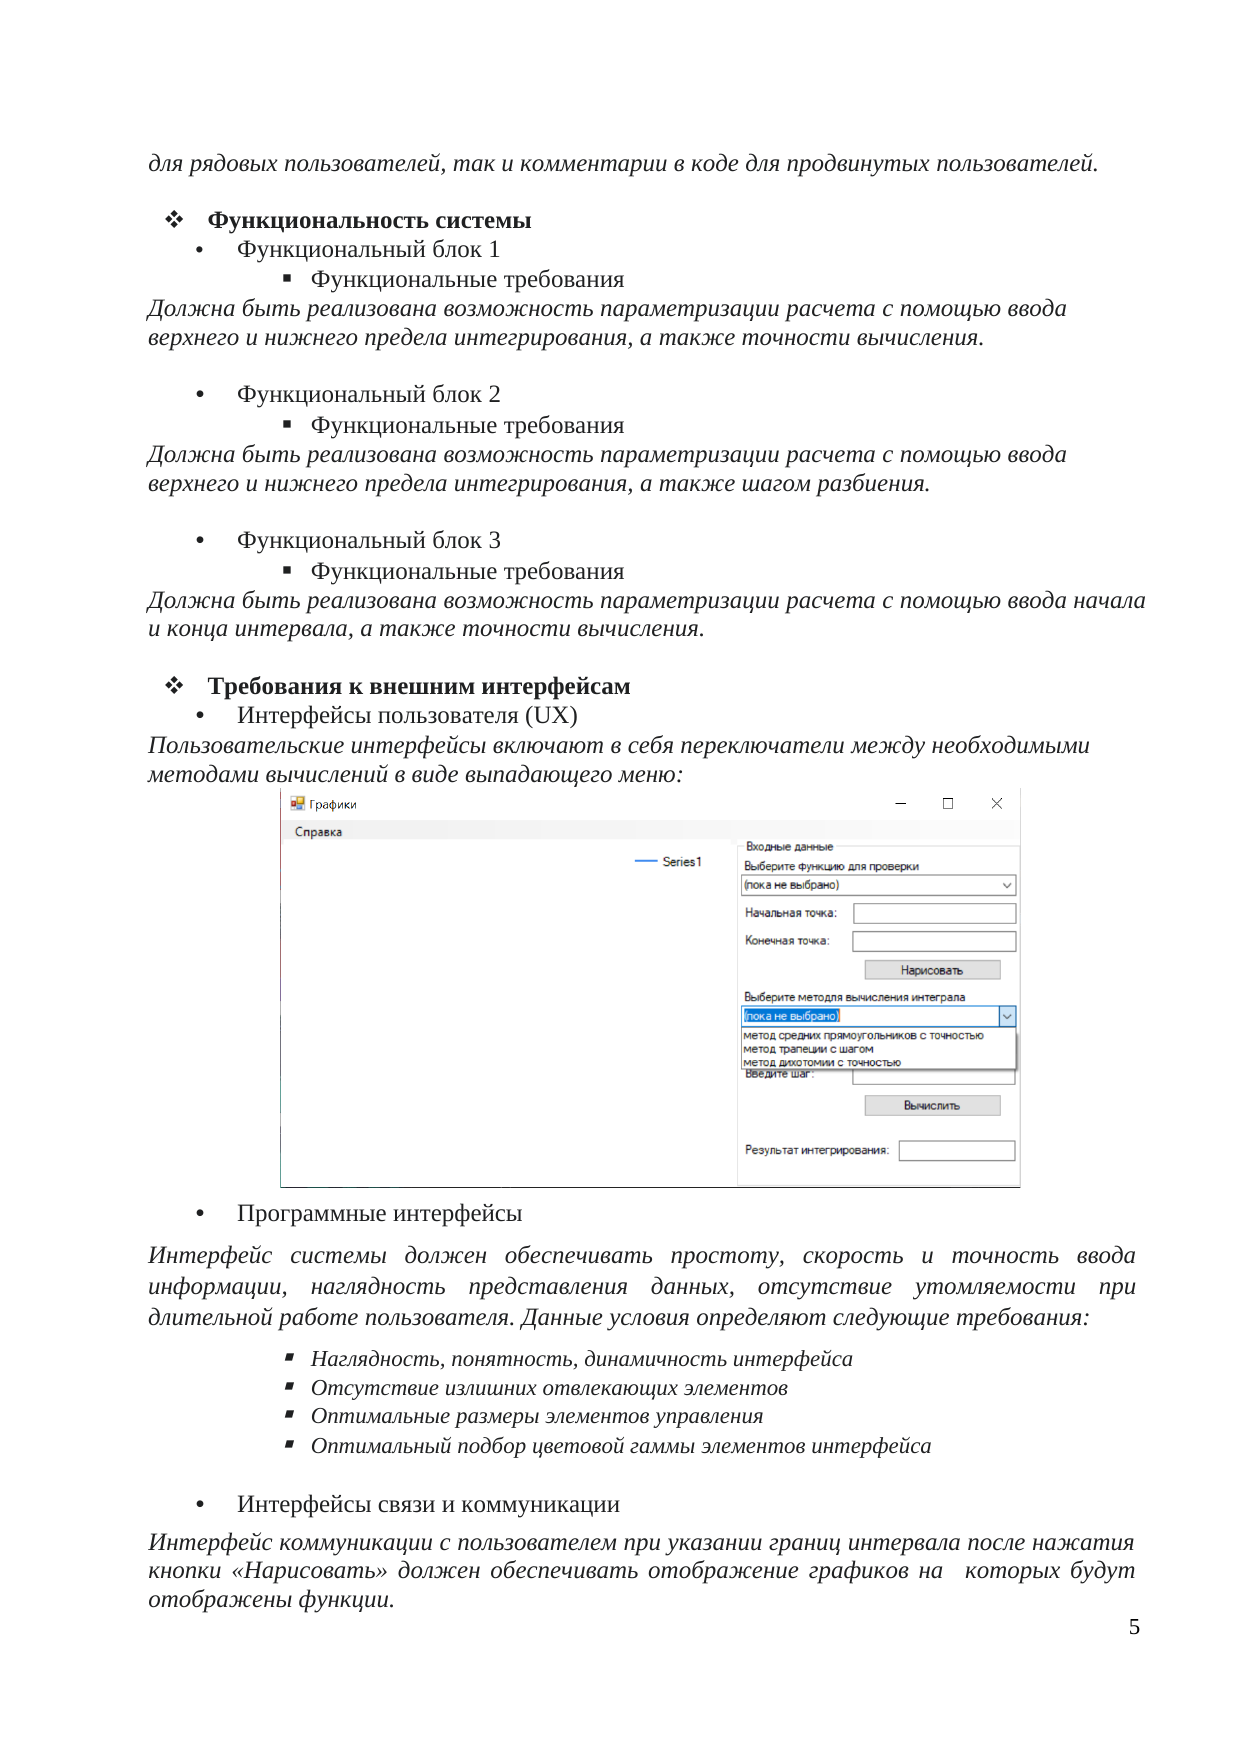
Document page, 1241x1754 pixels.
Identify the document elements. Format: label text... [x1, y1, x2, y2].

list Оптимальные размеры элементов управления [281, 1403, 1167, 1429]
picture [280, 788, 1021, 1188]
list Оптимальный подбор цветовой гаммы элементов интерфейса [281, 1432, 1167, 1458]
text Должна быть реализована возможность параметризации расчета с помощью ввода верхнего и нижнего предела интегрирования, а также точности вычисления. [148, 293, 1068, 351]
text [148, 148, 1167, 177]
text Интерфейс коммуникации с пользователем при указании границ интервала после нажатия кнопки «Нарисовать» должен обеспечивать отображение графиков на которых будут отображены функции. [148, 1527, 1135, 1613]
subtitle Интерфейсы связи и коммуникации [192, 1489, 1167, 1520]
subtitle Интерфейсы пользователя (UX) [192, 700, 1167, 731]
subtitle Функциональные требования [281, 264, 1167, 293]
subtitle Функциональный блок 3 [192, 525, 1167, 556]
text Должна быть реализована возможность параметризации расчета с помощью ввода верхнего и нижнего предела интегрирования, а также шагом разбиения. [148, 439, 1068, 496]
text Интерфейс системы должен обеспечивать простоту, скорость и точность ввода информации, наглядность представления данных, отсутствие утомляемости при длительной работе пользователя. Данные условия определяют следующие требования: [148, 1240, 1137, 1331]
subtitle Функциональность системы [163, 205, 1167, 234]
list Отсутствие излишних отвлекающих элементов [281, 1373, 1167, 1400]
subtitle Функциональные требования [281, 556, 1167, 585]
subtitle Функциональный блок 2 [192, 379, 1167, 410]
list Наглядность, понятность, динамичность интерфейса [281, 1345, 1167, 1372]
subtitle Функциональный блок 1 [192, 234, 1167, 264]
text Должна быть реализована возможность параметризации расчета с помощью ввода начала и конца интервала, а также точности вычисления. [148, 585, 1147, 642]
text Пользовательские интерфейсы включают в себя переключатели между необходимыми методами вычислений в виде выпадающего меню: [148, 731, 1091, 788]
subtitle Программные интерфейсы [192, 1198, 1167, 1229]
subtitle Требования к внешним интерфейсам [163, 671, 1167, 700]
subtitle Функциональные требования [281, 410, 1167, 439]
